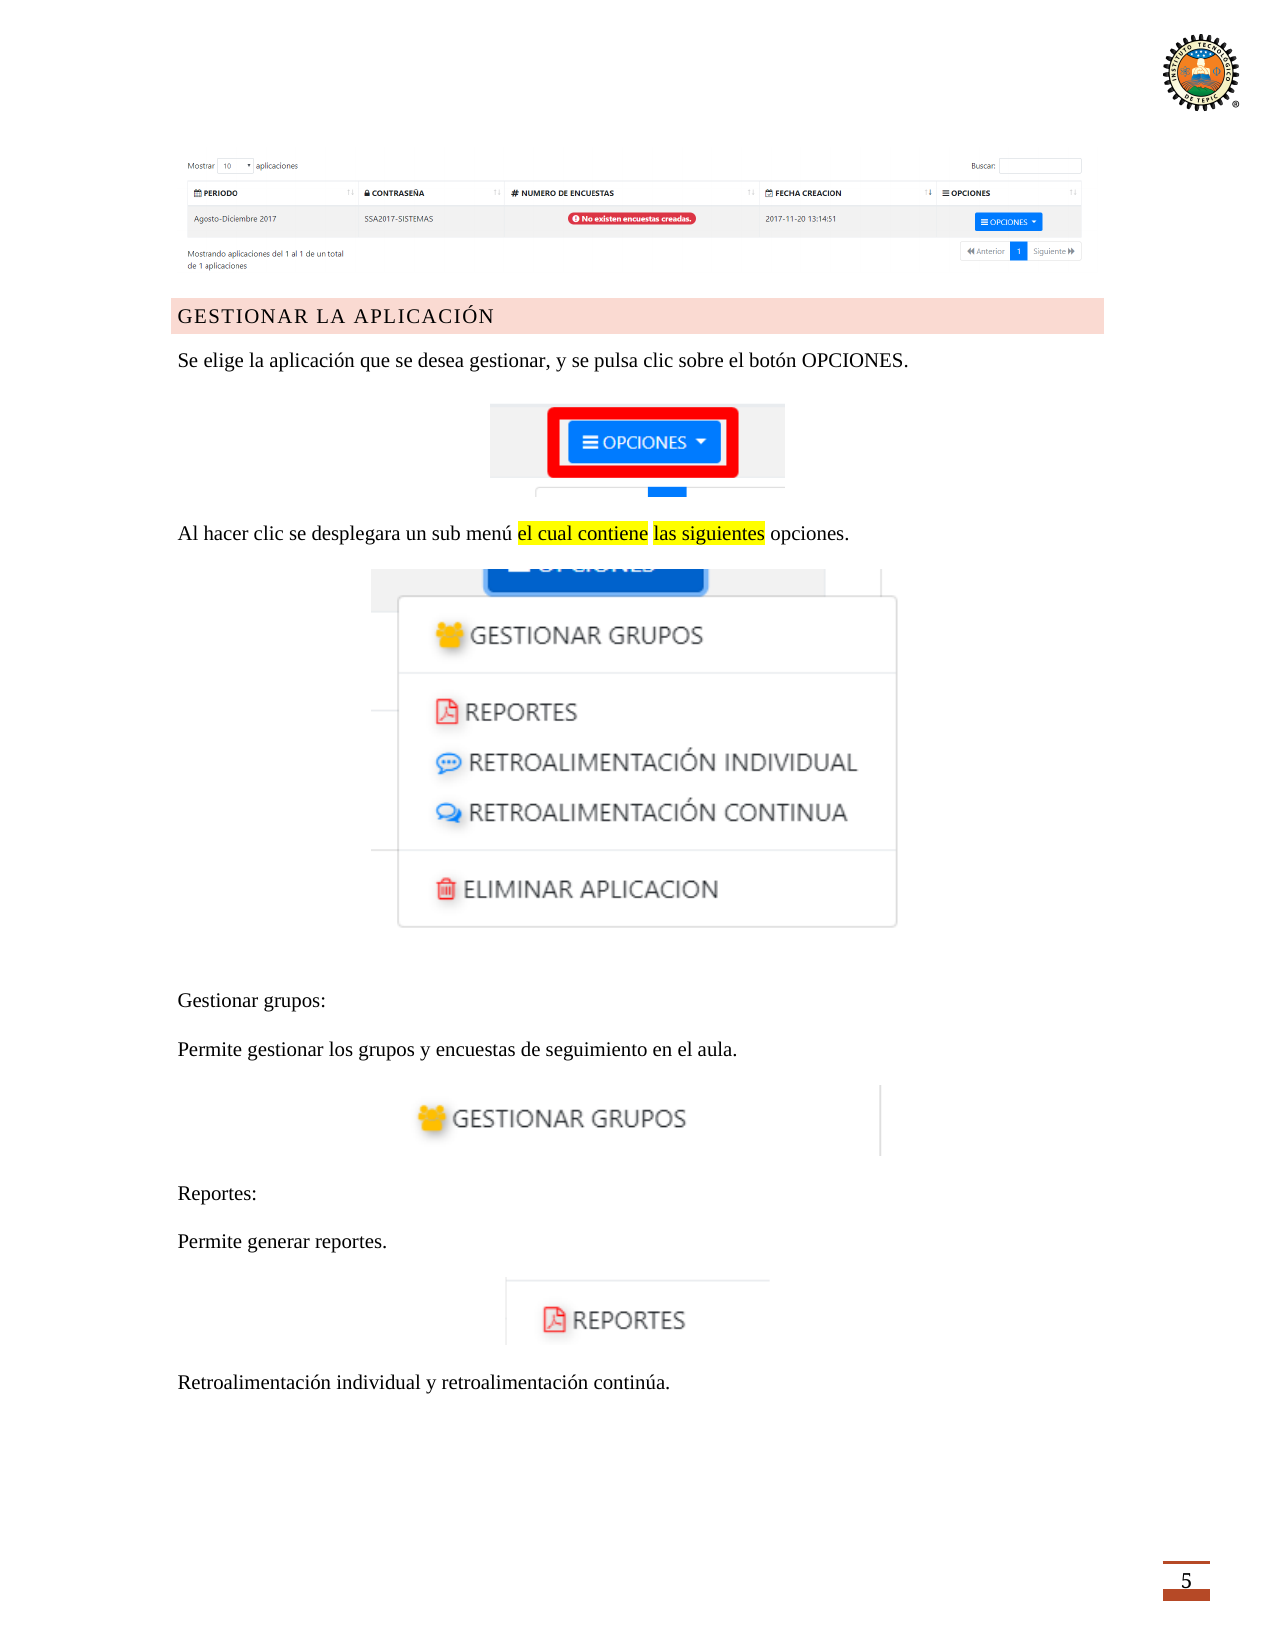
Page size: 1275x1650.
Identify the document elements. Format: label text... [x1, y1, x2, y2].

text Permite gestionar los grupos y encuestas de seguimiento en el aula. [177, 1037, 1098, 1061]
subtitle Gestionar la aplicación [177, 304, 1098, 328]
picture [1161, 32, 1241, 113]
text Al hacer clic se desplegara un sub menú el cual contiene las siguientes opciones. [177, 521, 518, 545]
text Se elige la aplicación que se desea gestionar, y se pulsa clic sobre el botón OPCIONES. [177, 348, 1098, 372]
picture [371, 569, 904, 964]
text Retroalimentación individual y retroalimentación continúa. [177, 1369, 1098, 1394]
picture [177, 147, 1098, 273]
text Al hacer clic se desplegara un sub menú el cual contiene las siguientes opciones. [765, 521, 1098, 545]
text Gestionar grupos: [177, 988, 1098, 1012]
text Reportes: [177, 1181, 1098, 1204]
text Permite generar reportes. [177, 1229, 1098, 1253]
picture [505, 1277, 770, 1345]
picture [490, 396, 785, 497]
picture [389, 1085, 886, 1156]
